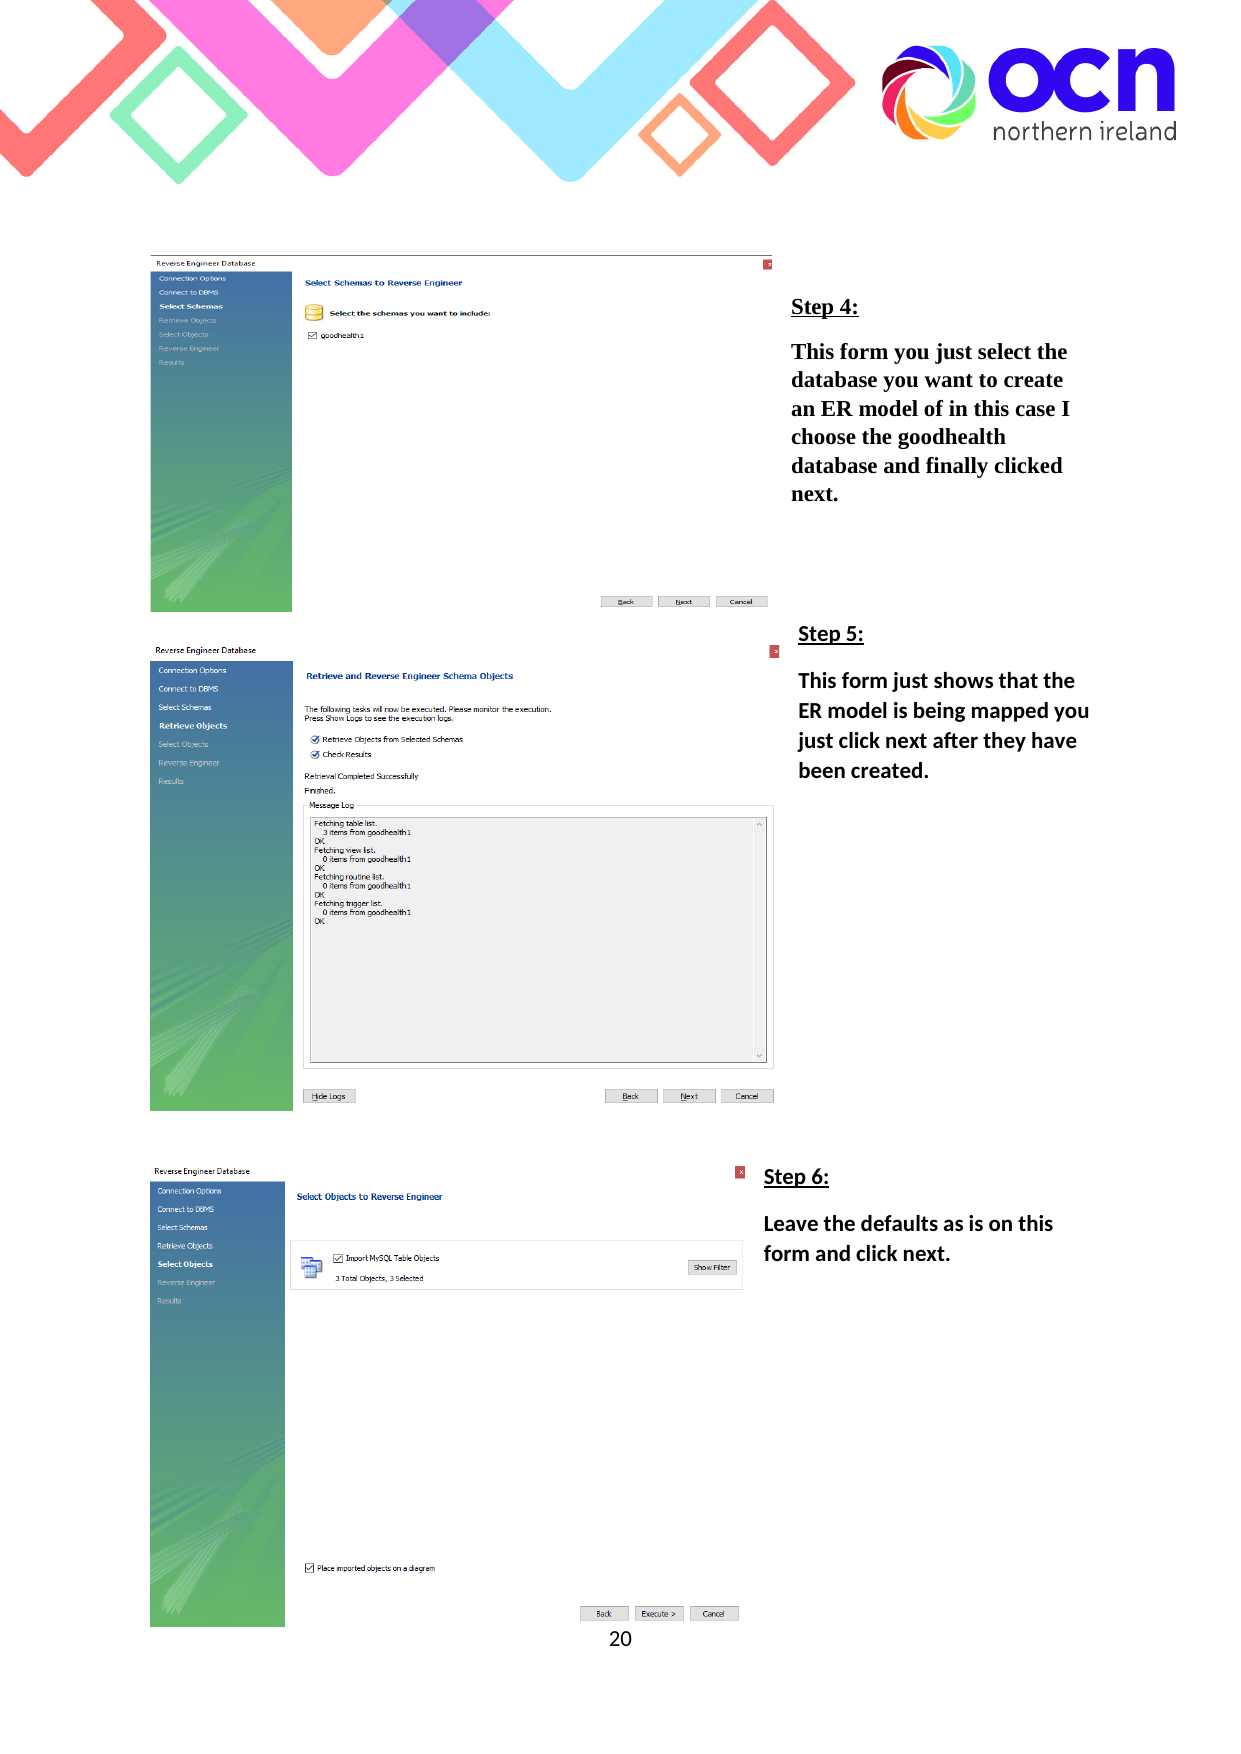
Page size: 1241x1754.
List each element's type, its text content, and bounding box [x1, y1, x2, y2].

text This form you just select the database you want to create an ER model of in this case I choose the goodhealth database and finally clicked next. [772, 338, 1090, 507]
text Step 6: [745, 1162, 1090, 1190]
picture [0, 0, 1240, 197]
picture [150, 255, 772, 612]
text Step 5: [150, 619, 1090, 647]
text Step 4: [772, 293, 1090, 319]
picture [150, 1162, 745, 1627]
picture [150, 642, 780, 1111]
text Leave the defaults as is on this form and click next. [745, 1209, 1090, 1267]
